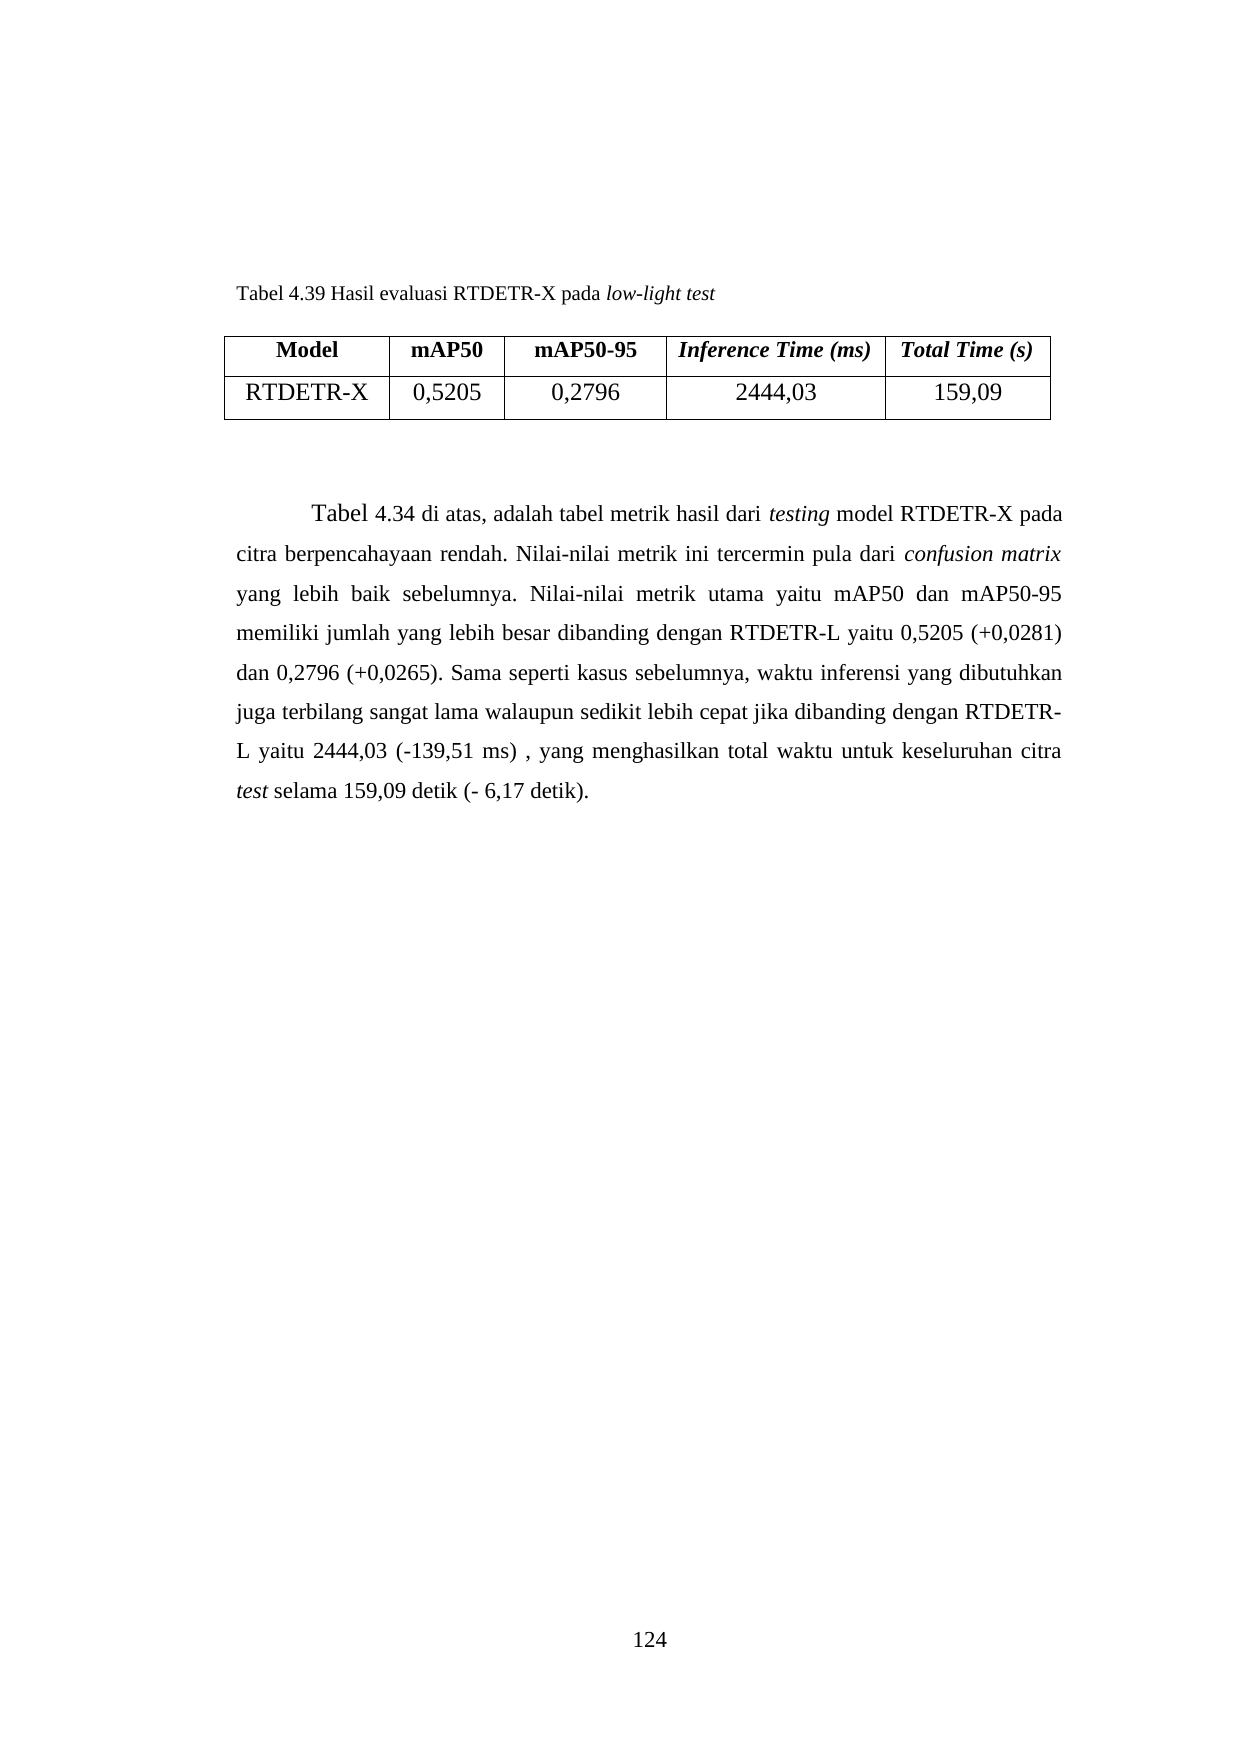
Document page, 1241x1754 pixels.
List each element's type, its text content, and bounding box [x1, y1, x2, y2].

table_header Model [225, 337, 389, 376]
table_header mAP50 [390, 337, 504, 376]
table_cell RTDETR-X [225, 377, 389, 419]
table_header mAP50-95 [505, 337, 666, 376]
table_cell 0,2796 [505, 377, 666, 419]
table_cell 0,5205 [390, 377, 504, 419]
table_header Total Time (s) [886, 337, 1050, 376]
table_cell 2444,03 [667, 377, 885, 419]
table_cell 159,09 [886, 377, 1050, 419]
table_header Inference Time (ms) [667, 337, 885, 376]
text Tabel 4.34 di atas, adalah tabel metrik hasil dari testing model RTDETR-X pada citra berpencahayaan rendah. Nilai-nilai metrik ini tercermin pula dari confusion matrix yang lebih baik sebelumnya. Nilai-nilai metrik utama yaitu mAP50 dan mAP50-95 memiliki jumlah yang lebih besar dibanding dengan RTDETR-L yaitu 0,5205 (+0,0281) dan 0,2796 (+0,0265). Sama seperti kasus sebelumnya, waktu inferensi yang dibutuhkan juga terbilang sangat lama walaupun sedikit lebih cepat jika dibanding dengan RTDETR-L yaitu 2444,03 (-139,51 ms) , yang menghasilkan total waktu untuk keseluruhan citra test selama 159,09 detik (- 6,17 detik). [236, 498, 1063, 803]
